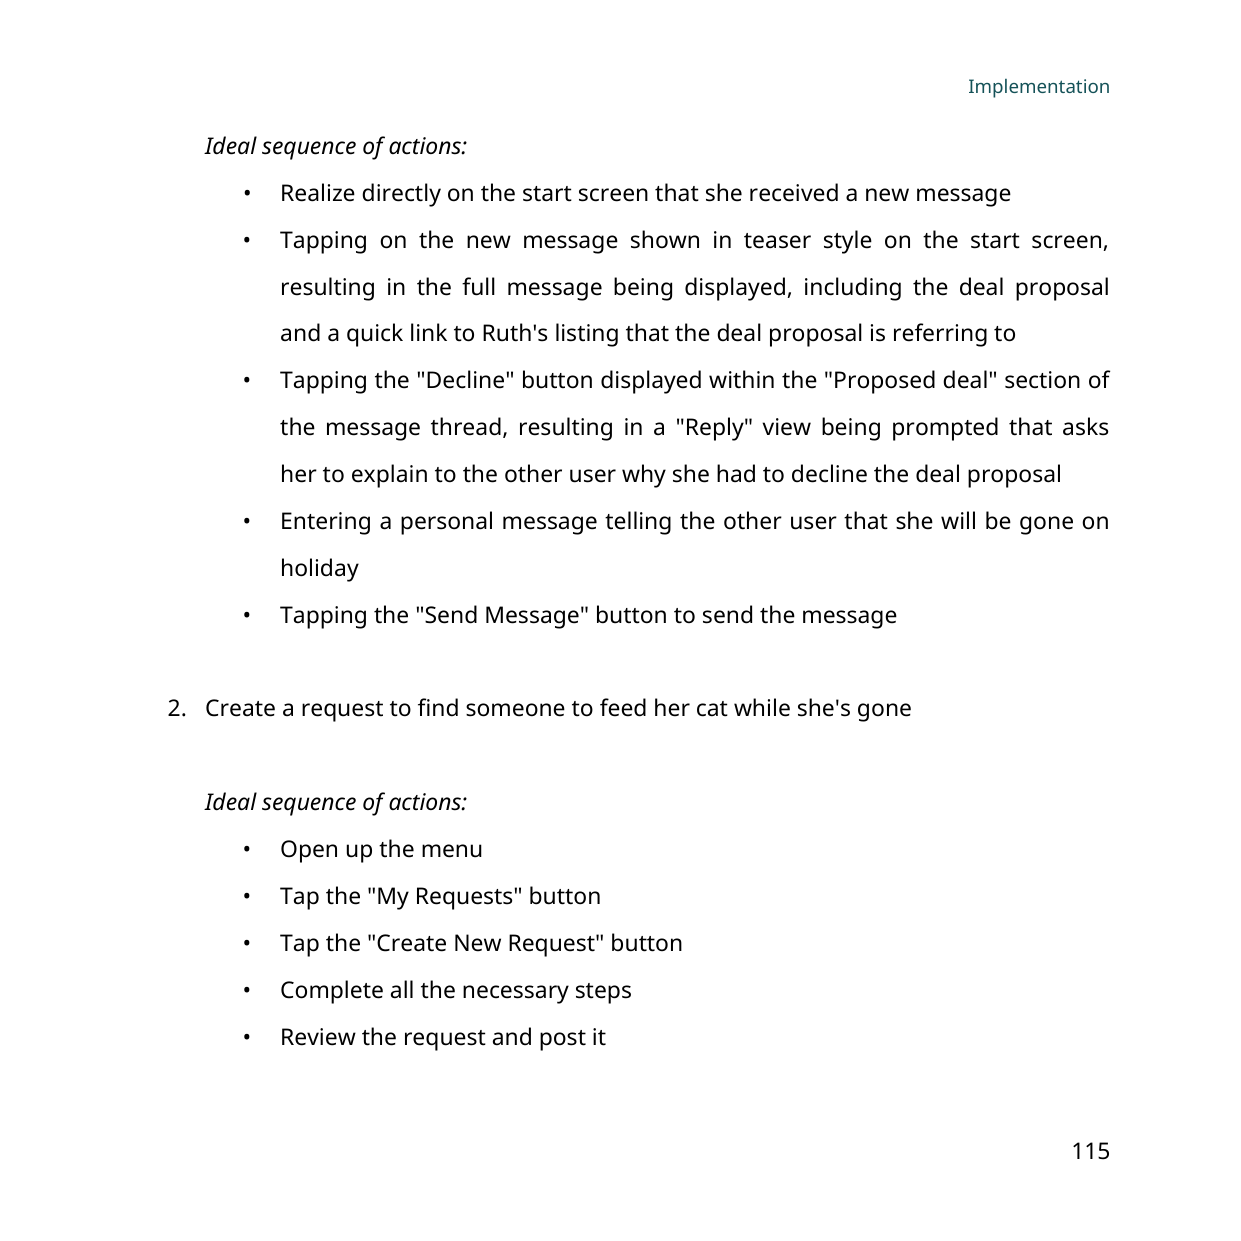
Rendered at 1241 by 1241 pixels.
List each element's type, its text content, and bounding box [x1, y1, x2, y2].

text Ideal sequence of actions: [205, 786, 1110, 817]
list Realize directly on the start screen that she received a new message [242, 177, 1110, 208]
list Review the request and post it [242, 1021, 1110, 1052]
text Ideal sequence of actions: [205, 130, 1110, 161]
list Complete all the necessary steps [242, 974, 1110, 1005]
list Tap the "Create New Request" button [242, 927, 1110, 958]
list Entering a personal message telling the other user that she will be gone on holiday [242, 505, 1110, 583]
list Tapping the "Send Message" button to send the message [242, 599, 1110, 630]
list Tapping the "Decline" button displayed within the "Proposed deal" section of the message thread, resulting in a "Reply" view being prompted that asks her to explain to the other user why she had to decline the deal proposal [242, 364, 1110, 489]
list Tapping on the new message shown in teaser style on the start screen, resulting in the full message being displayed, including the deal proposal and a quick link to Ruth's listing that the deal proposal is referring to [242, 224, 1110, 349]
list Tap the "My Requests" button [242, 880, 1110, 911]
list Create a request to find someone to feed her cat while she's gone [167, 692, 1110, 724]
list Open up the menu [242, 833, 1110, 864]
